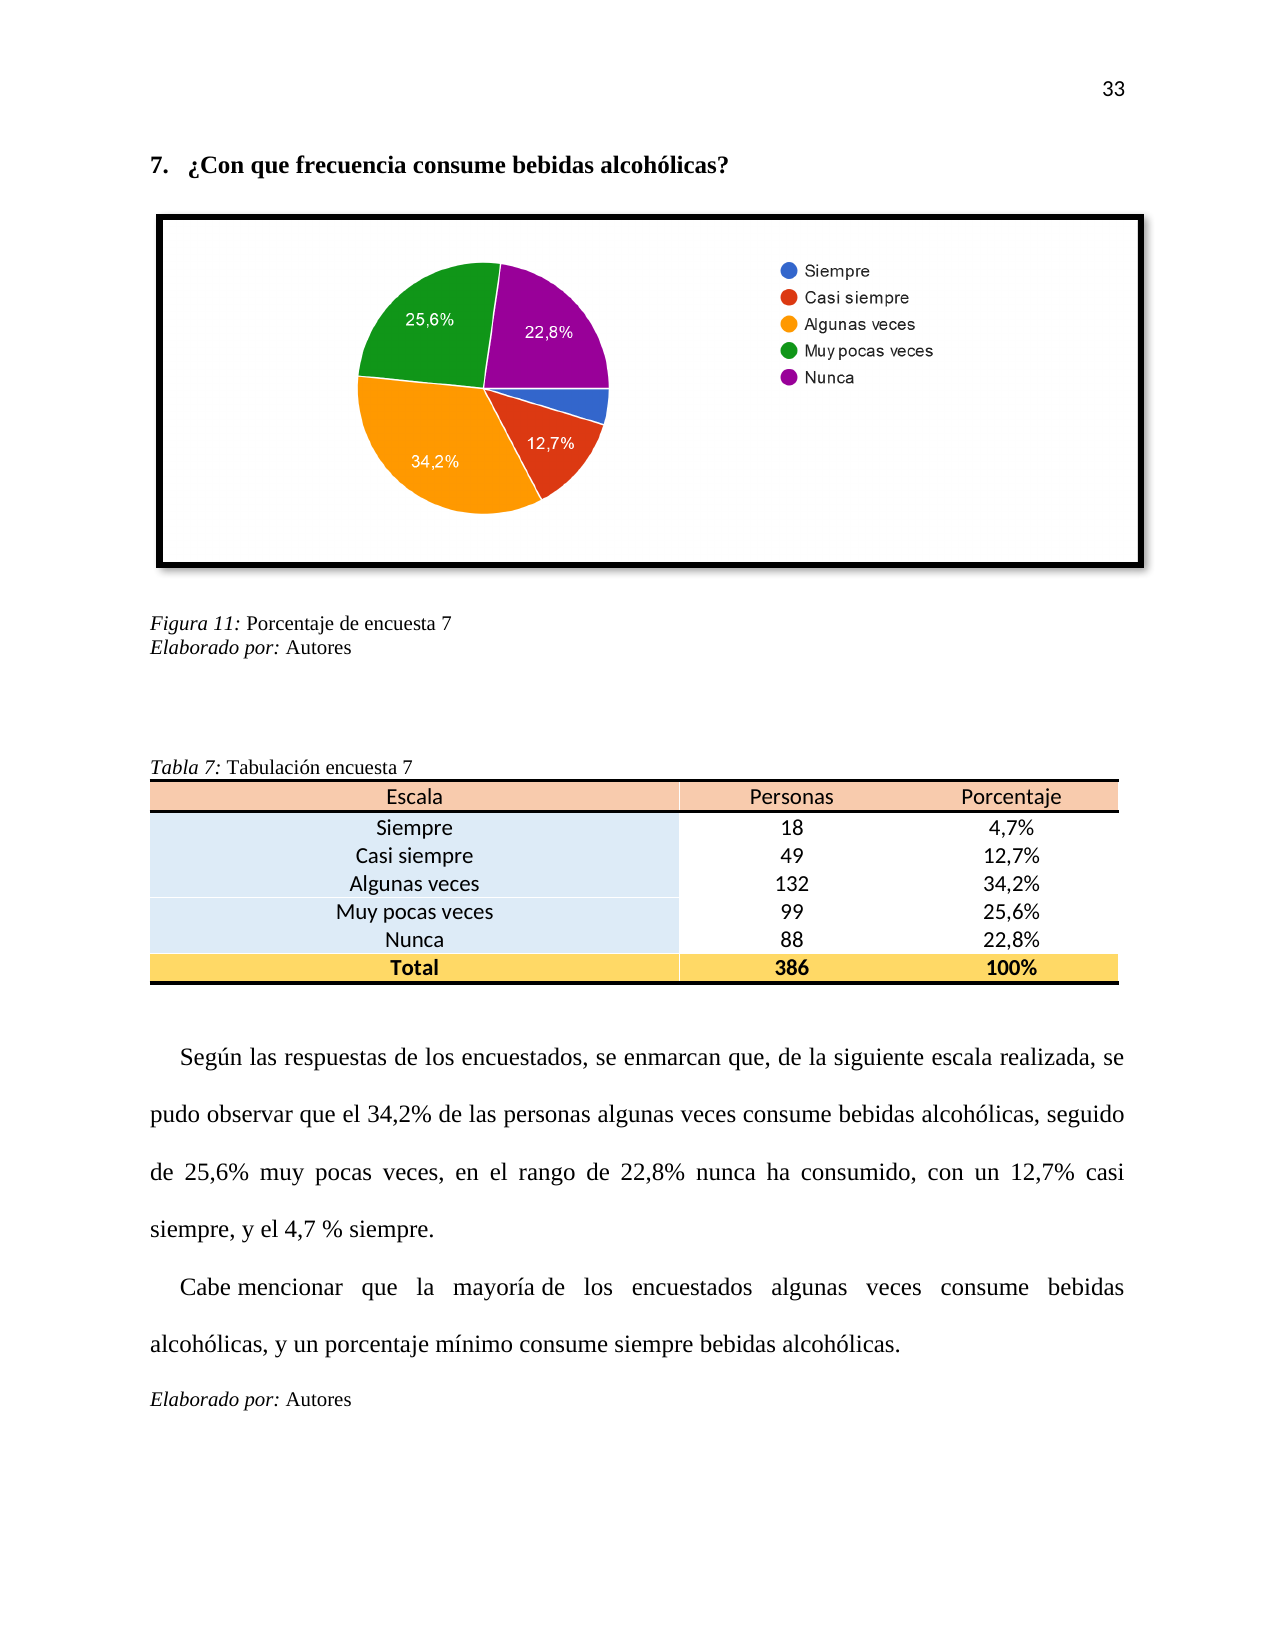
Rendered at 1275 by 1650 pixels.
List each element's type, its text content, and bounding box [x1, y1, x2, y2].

table_cell 12,7% [904, 841, 1118, 869]
table_cell Muy pocas veces [150, 898, 679, 925]
picture [163, 220, 1138, 562]
table_cell 49 [680, 841, 904, 869]
text Cabe mencionar que la mayoría de los encuestados algunas veces consume bebidas alcohólicas, y un porcentaje mínimo consume siempre bebidas alcohólicas. [150, 1272, 1125, 1358]
text Tabla 7: Tabulación encuesta 7 [150, 755, 1125, 779]
table_cell 4,7% [904, 813, 1118, 841]
table_cell 88 [680, 925, 904, 953]
table_cell 34,2% [904, 869, 1118, 897]
table_header Personas [680, 782, 904, 810]
table_cell 18 [680, 813, 904, 841]
table_cell 132 [680, 869, 904, 897]
table_header Porcentaje [904, 782, 1118, 810]
table_cell Siempre [150, 813, 679, 841]
table_header Escala [150, 782, 679, 810]
table_cell 22,8% [904, 925, 1118, 953]
table_cell Algunas veces [150, 869, 679, 897]
text Elaborado por: Autores [150, 1387, 1125, 1411]
table_cell 99 [680, 898, 904, 925]
list ¿Con que frecuencia consume bebidas alcohólicas? [150, 150, 1125, 179]
text Elaborado por: Autores [150, 635, 1125, 659]
table_cell Casi siempre [150, 841, 679, 869]
text Según las respuestas de los encuestados, se enmarcan que, de la siguiente escala realizada, se pudo observar que el 34,2% de las personas algunas veces consume bebidas alcohólicas, seguido de 25,6% muy pocas veces, en el rango de 22,8% nunca ha consumido, con un 12,7% casi siempre, y el 4,7 % siempre. [150, 1042, 1125, 1243]
table_cell Total [150, 954, 679, 981]
table_cell 386 [680, 954, 904, 981]
table_cell Nunca [150, 925, 679, 953]
text Figura 11: Porcentaje de encuesta 7 [150, 611, 1125, 635]
table_cell 25,6% [904, 898, 1118, 925]
table_cell 100% [904, 954, 1118, 981]
